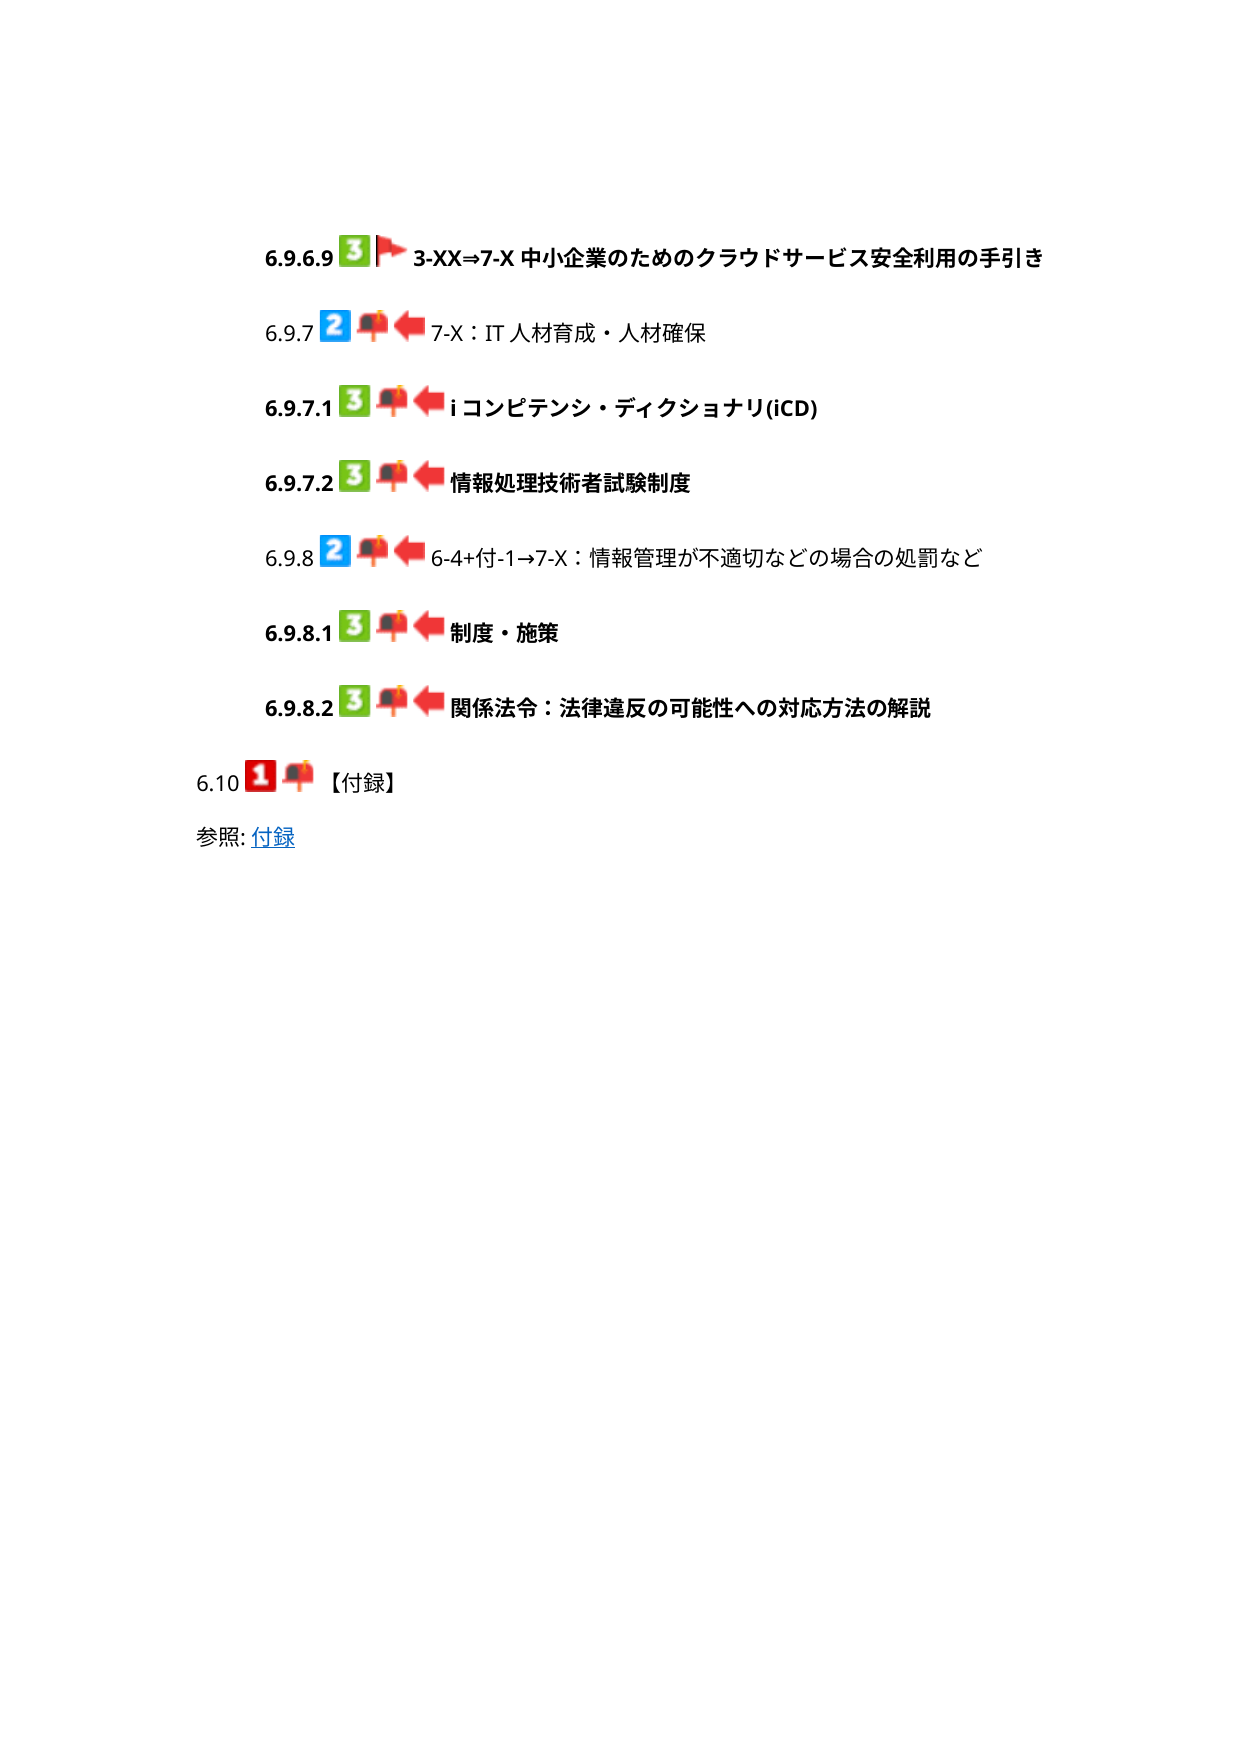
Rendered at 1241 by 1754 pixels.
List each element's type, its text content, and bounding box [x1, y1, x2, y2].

picture [413, 385, 445, 417]
picture [356, 310, 388, 342]
picture [413, 610, 445, 642]
text 【付録】 [196, 742, 1063, 817]
text 参照: 付録 [196, 817, 1063, 854]
picture [376, 610, 408, 642]
picture [376, 385, 408, 417]
text iコンピテンシ・ディクショナリ(iCD) [265, 367, 1063, 442]
picture [245, 760, 277, 792]
text 6-4+付-1→7-X：情報管理が不適切などの場合の処罰など [265, 517, 1063, 592]
picture [319, 310, 351, 342]
picture [376, 685, 408, 717]
picture [339, 235, 371, 267]
picture [282, 760, 314, 792]
text 7-X：IT人材育成・人材確保 [265, 292, 1063, 367]
picture [339, 685, 371, 717]
picture [413, 460, 445, 492]
picture [393, 310, 425, 342]
picture [339, 385, 371, 417]
text 制度・施策 [265, 592, 1063, 667]
picture [319, 535, 351, 567]
picture [376, 460, 408, 492]
picture [413, 685, 445, 717]
picture [393, 535, 425, 567]
picture [339, 610, 371, 642]
picture [376, 235, 408, 267]
picture [339, 460, 371, 492]
text 3-XX⇒7-X 中小企業のためのクラウドサービス安全利用の手引き [265, 217, 1063, 292]
text 関係法令：法律違反の可能性への対応方法の解説 [265, 667, 1063, 742]
text 情報処理技術者試験制度 [265, 442, 1063, 517]
picture [356, 535, 388, 567]
